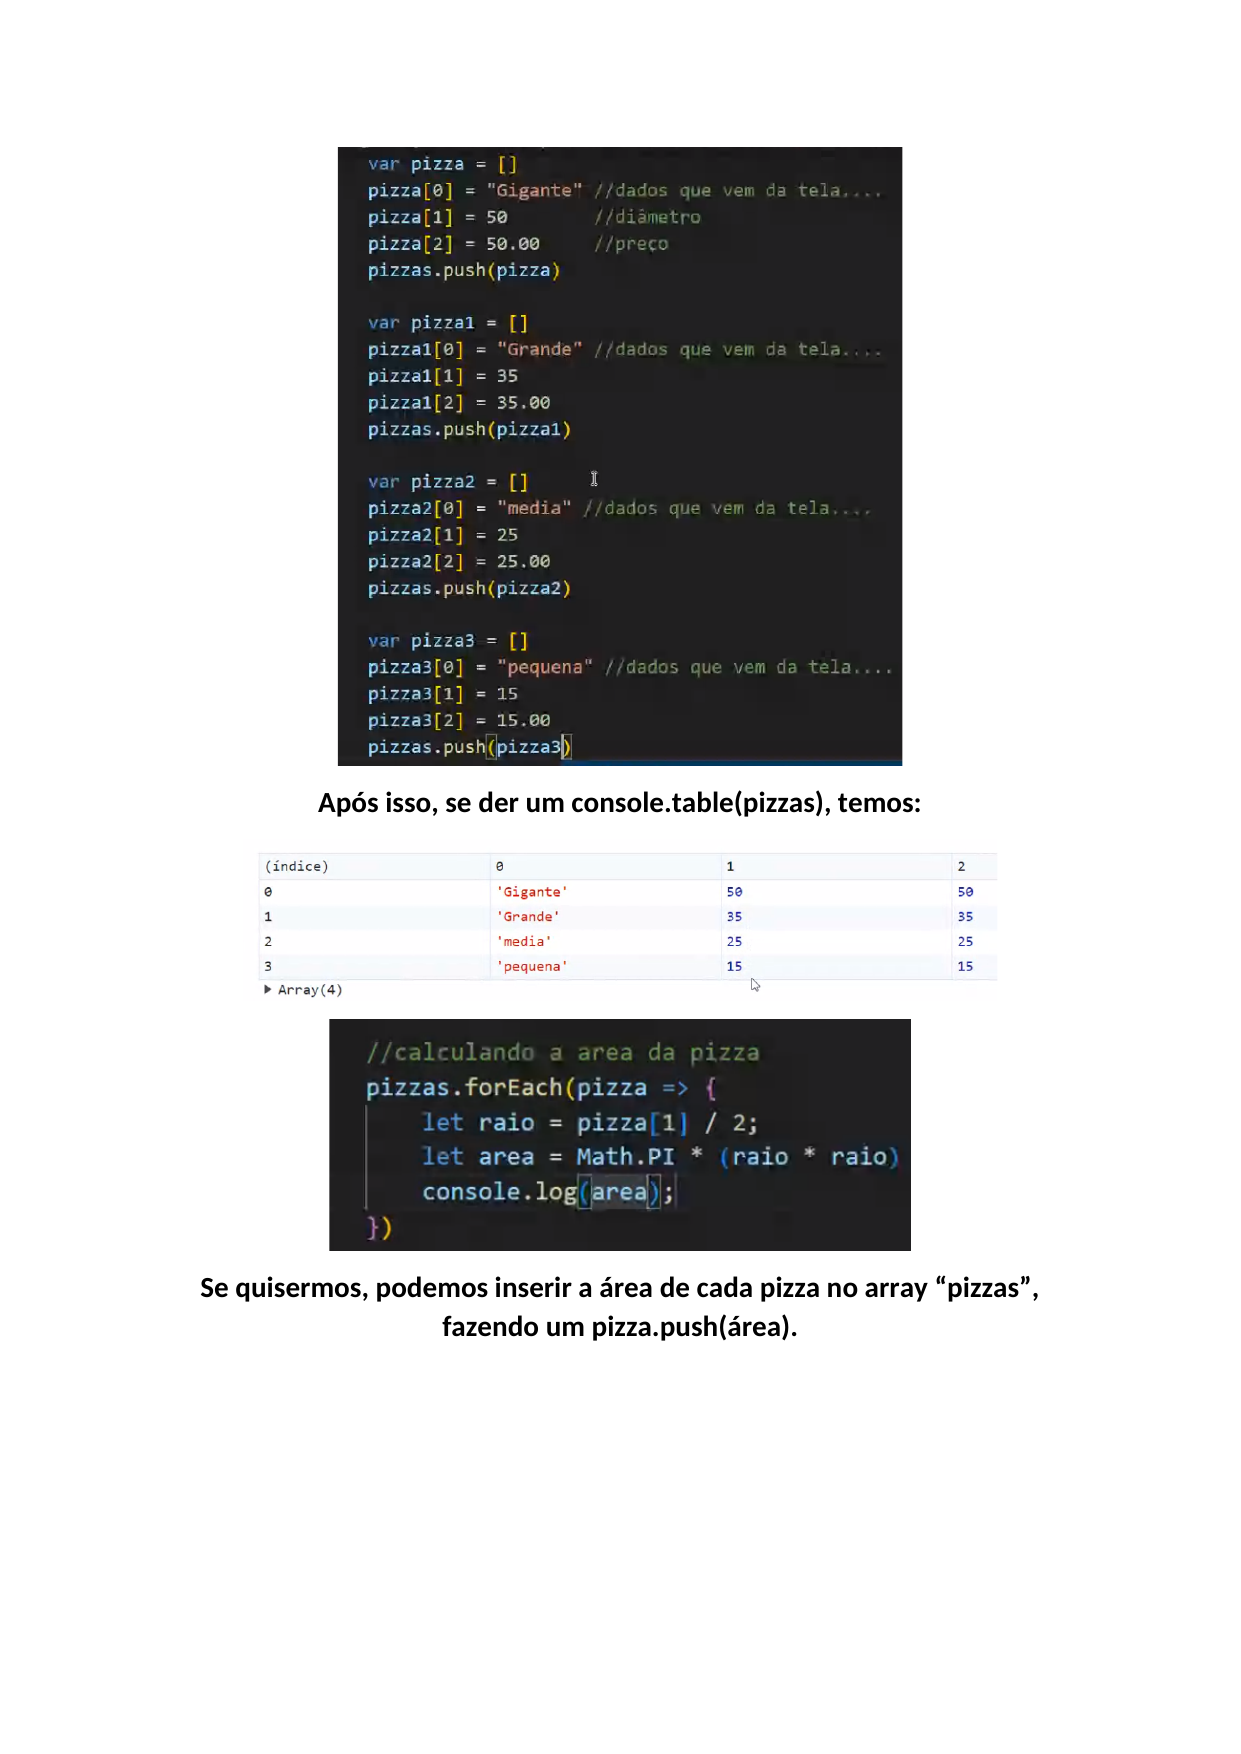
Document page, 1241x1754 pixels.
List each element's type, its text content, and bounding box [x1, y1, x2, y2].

text Após isso, se der um console.table(pizzas), temos: [177, 784, 1063, 820]
picture [329, 1019, 911, 1251]
picture [243, 839, 998, 1001]
picture [337, 147, 903, 766]
text Se quisermos, podemos inserir a área de cada pizza no array “pizzas”, fazendo um pizza.push(área). [177, 1269, 1063, 1343]
